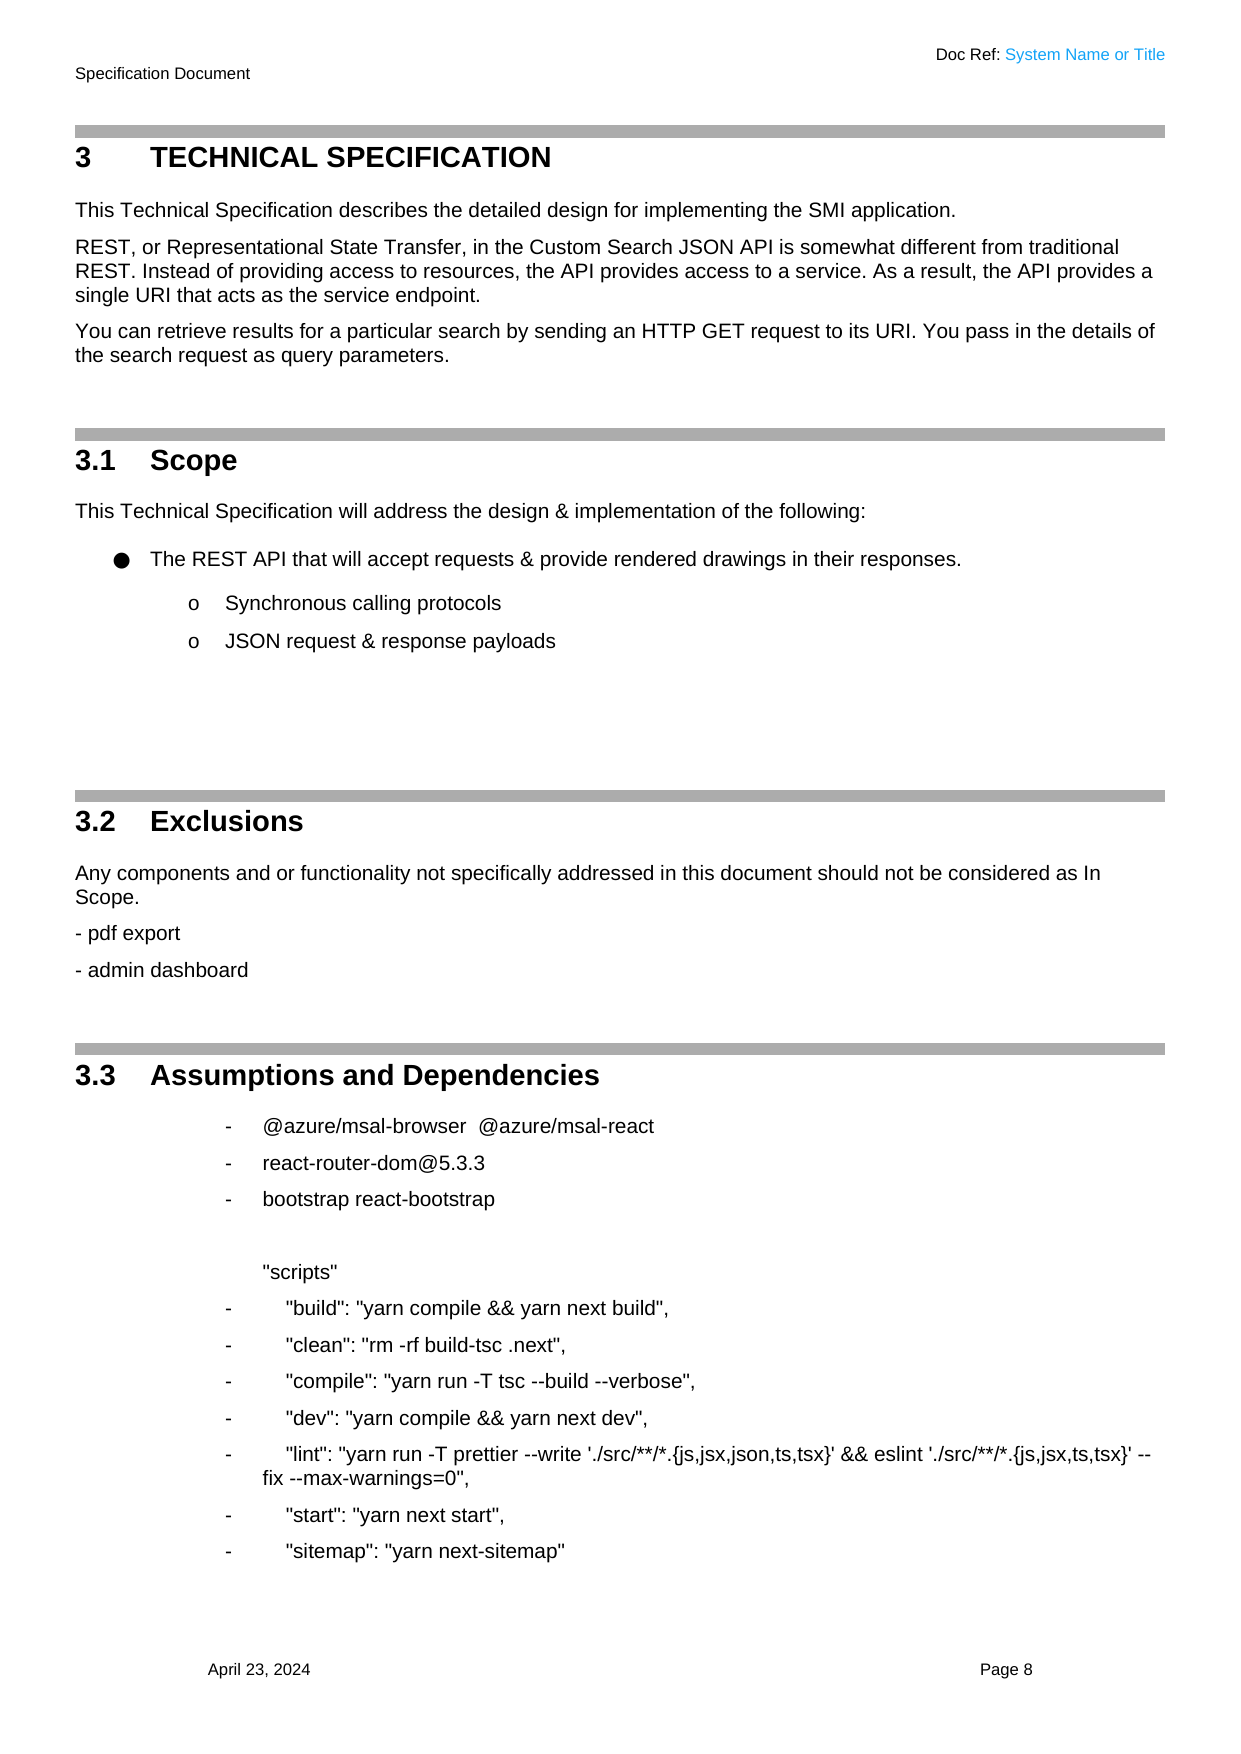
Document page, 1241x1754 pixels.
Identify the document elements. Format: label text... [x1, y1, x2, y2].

text "scripts" [262, 1260, 1165, 1284]
list "clean": "rm -rf build-tsc .next", [225, 1333, 1165, 1357]
list Synchronous calling protocols [187, 591, 1165, 617]
subtitle Exclusions [75, 802, 1165, 838]
list @azure/msal-browser @azure/msal-react [225, 1114, 1165, 1138]
text You can retrieve results for a particular search by sending an HTTP GET request to its URI. You pass in the details of the search request as query parameters. [75, 319, 1165, 367]
subtitle Scope [75, 441, 1165, 476]
list "start": "yarn next start", [225, 1502, 1165, 1526]
list "build": "yarn compile && yarn next build", [225, 1296, 1165, 1320]
text REST, or Representational State Transfer, in the Custom Search JSON API is somewhat different from traditional REST. Instead of providing access to resources, the API provides access to a service. As a result, the API provides a single URI that acts as the service endpoint. [75, 234, 1165, 306]
text - pdf export [75, 921, 1165, 945]
list "compile": "yarn run -T tsc --build --verbose", [225, 1369, 1165, 1393]
text - admin dashboard [75, 957, 1165, 981]
text This Technical Specification describes the detailed design for implementing the SMI application. [75, 198, 1165, 222]
list "sitemap": "yarn next-sitemap" [225, 1539, 1165, 1563]
list "dev": "yarn compile && yarn next dev", [225, 1406, 1165, 1429]
subtitle Technical Specification [75, 138, 1165, 173]
text This Technical Specification will address the design & implementation of the following: [75, 499, 1165, 523]
list "lint": "yarn run -T prettier --write './src/**/*.{js,jsx,json,ts,tsx}' && eslint './src/**/*.{js,jsx,ts,tsx}' --fix --max-warnings=0", [225, 1442, 1165, 1490]
list react-router-dom@5.3.3 [225, 1150, 1165, 1174]
list JSON request & response payloads [187, 629, 1165, 655]
list bootstrap react-bootstrap [225, 1187, 1165, 1211]
list The REST API that will accept requests & provide rendered drawings in their responses. [112, 536, 1165, 578]
subtitle Assumptions and Dependencies [75, 1055, 1165, 1091]
text Any components and or functionality not specifically addressed in this document should not be considered as In Scope. [75, 861, 1165, 908]
